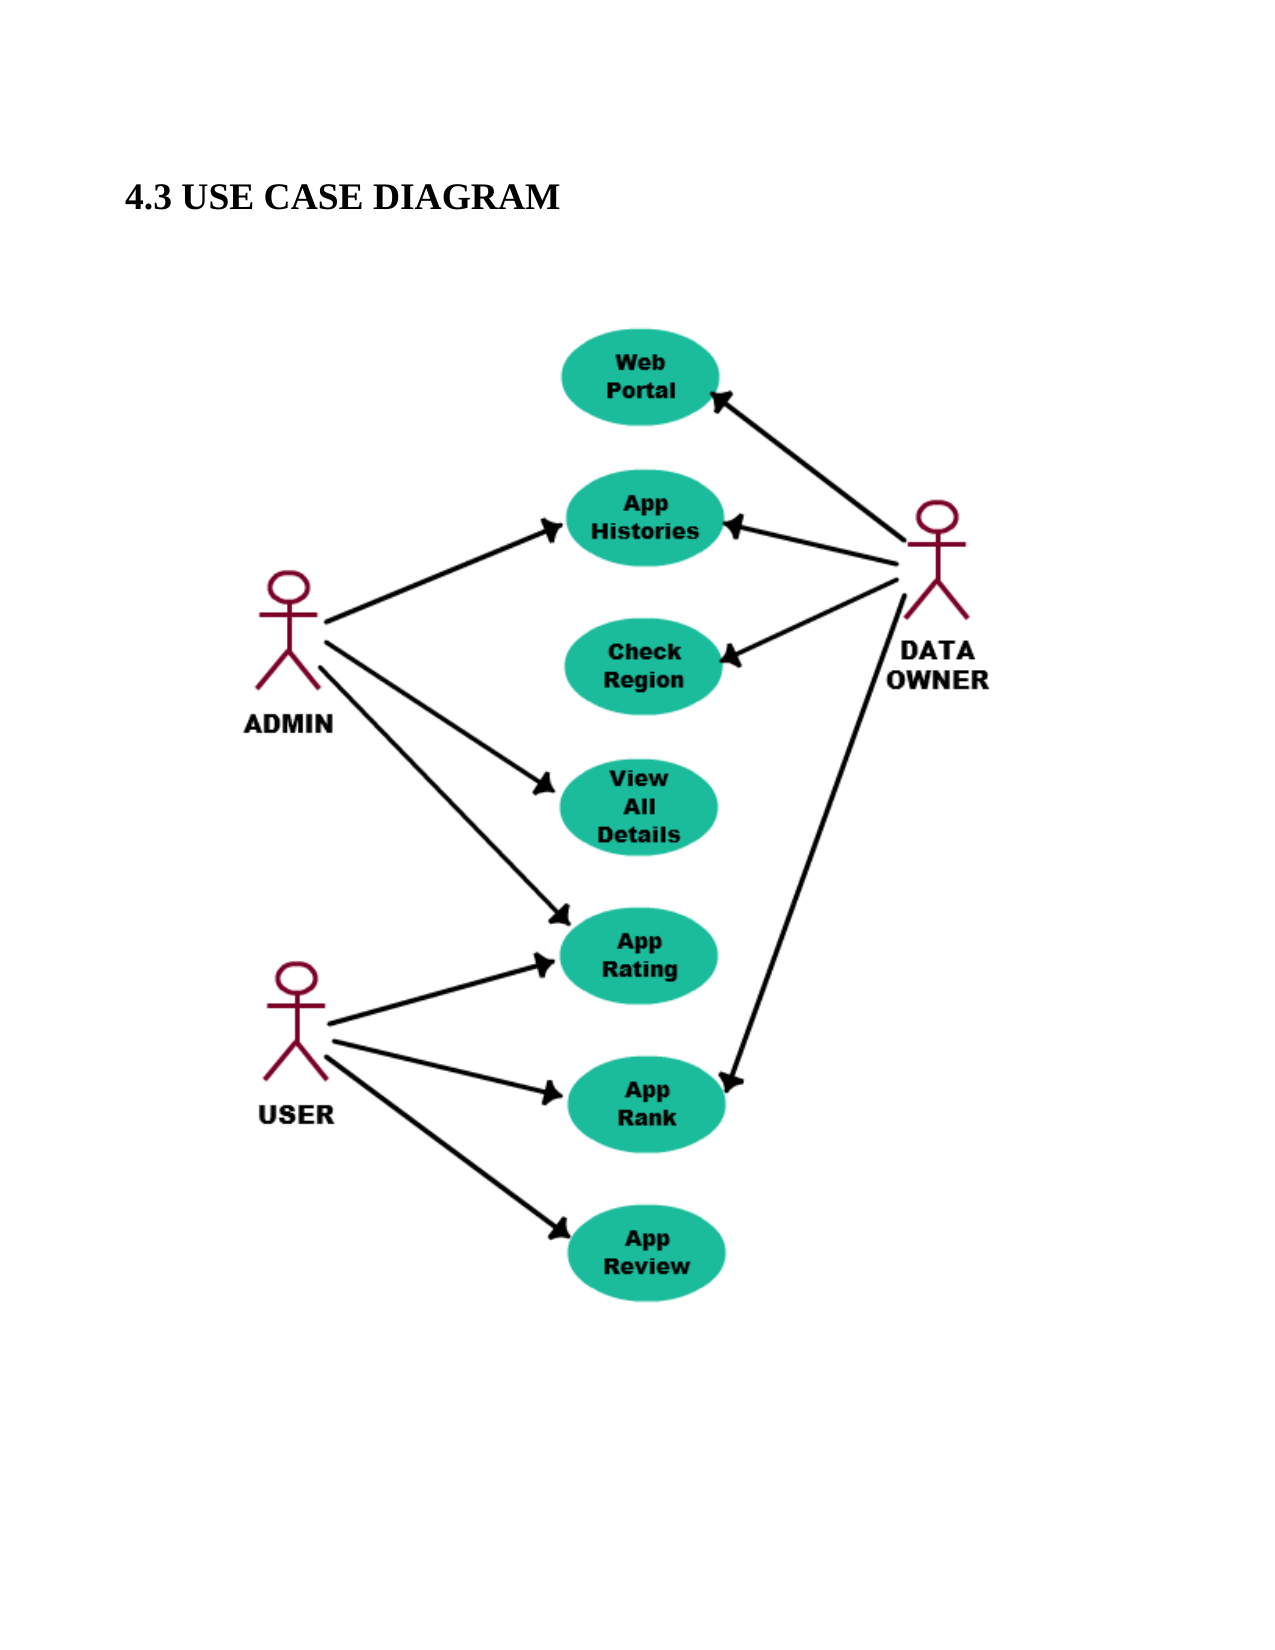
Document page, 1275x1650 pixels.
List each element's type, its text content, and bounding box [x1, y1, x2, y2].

picture [200, 303, 1083, 1315]
text 4.3 USE CASE DIAGRAM [125, 174, 1137, 217]
